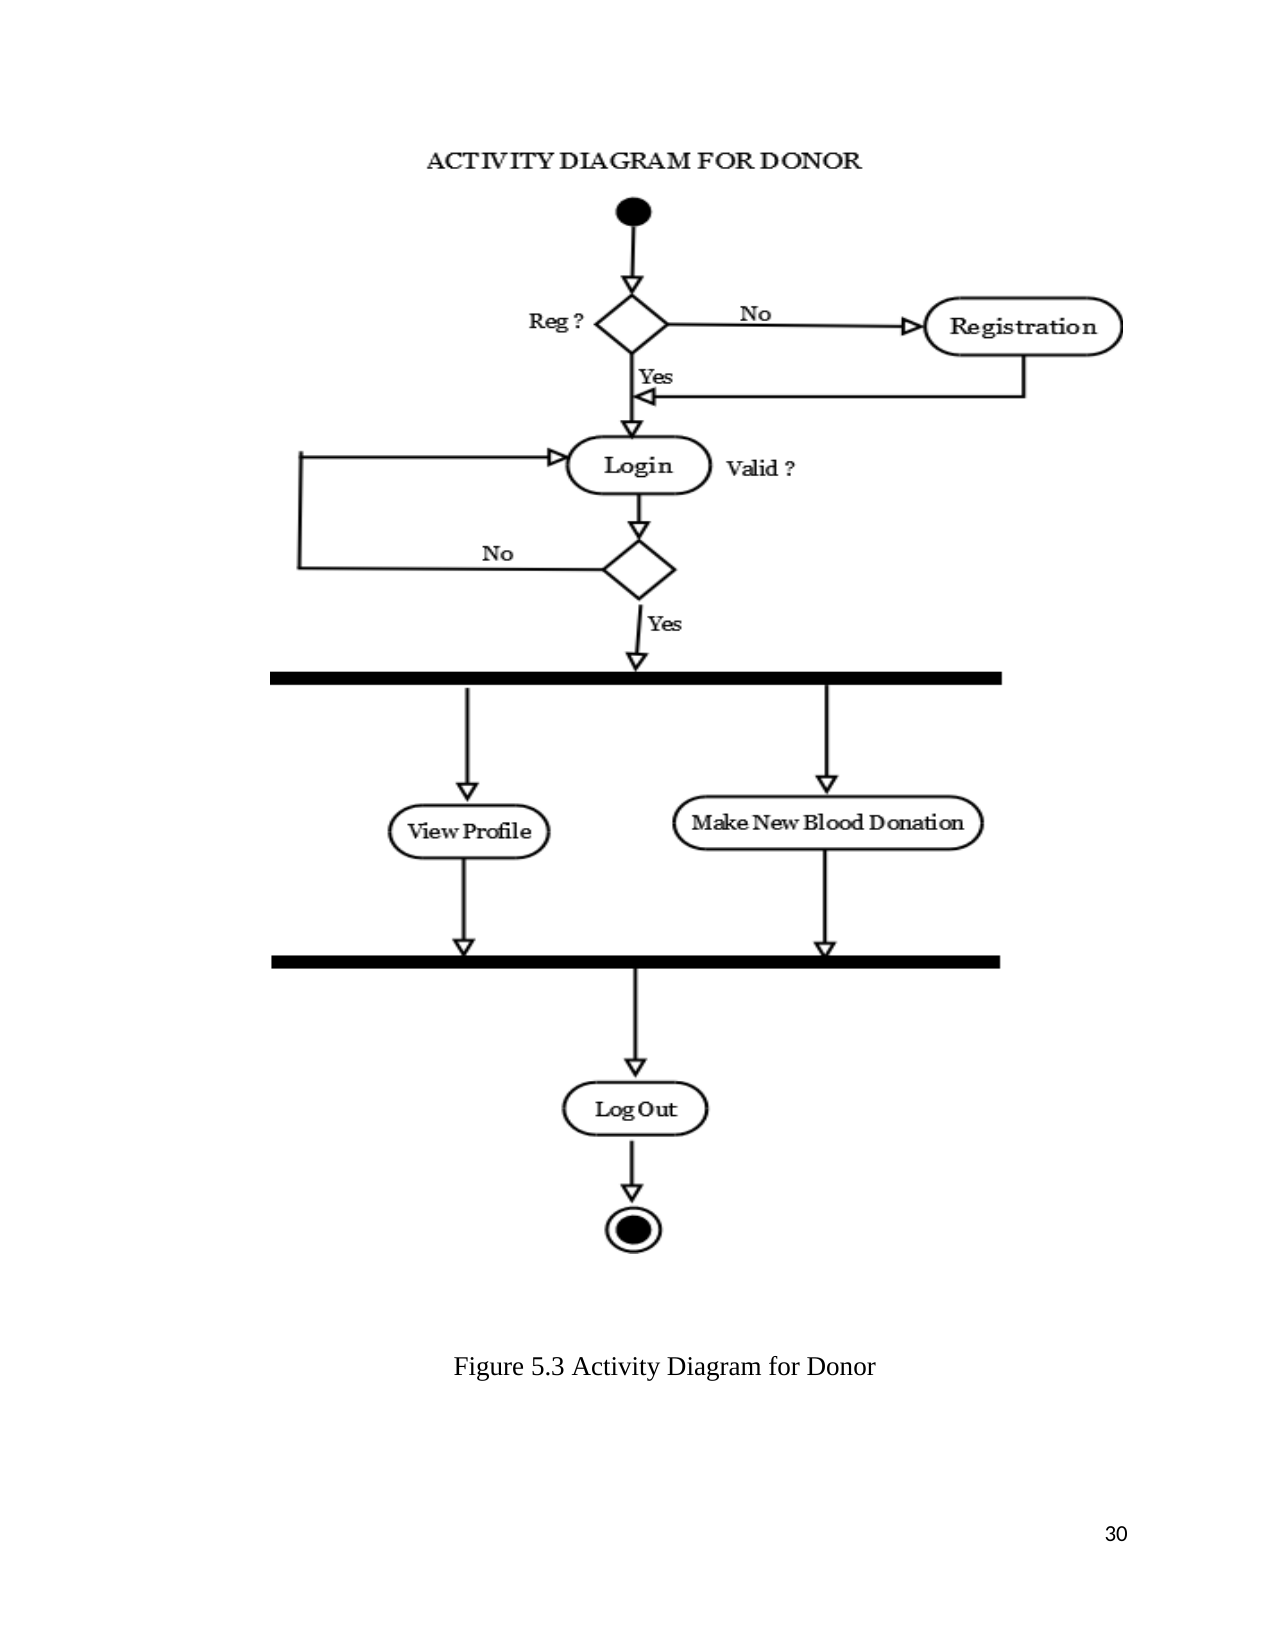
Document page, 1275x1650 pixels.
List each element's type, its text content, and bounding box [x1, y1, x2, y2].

text Figure 5.3 Activity Diagram for Donor [207, 1350, 1122, 1381]
picture [270, 147, 1123, 1254]
